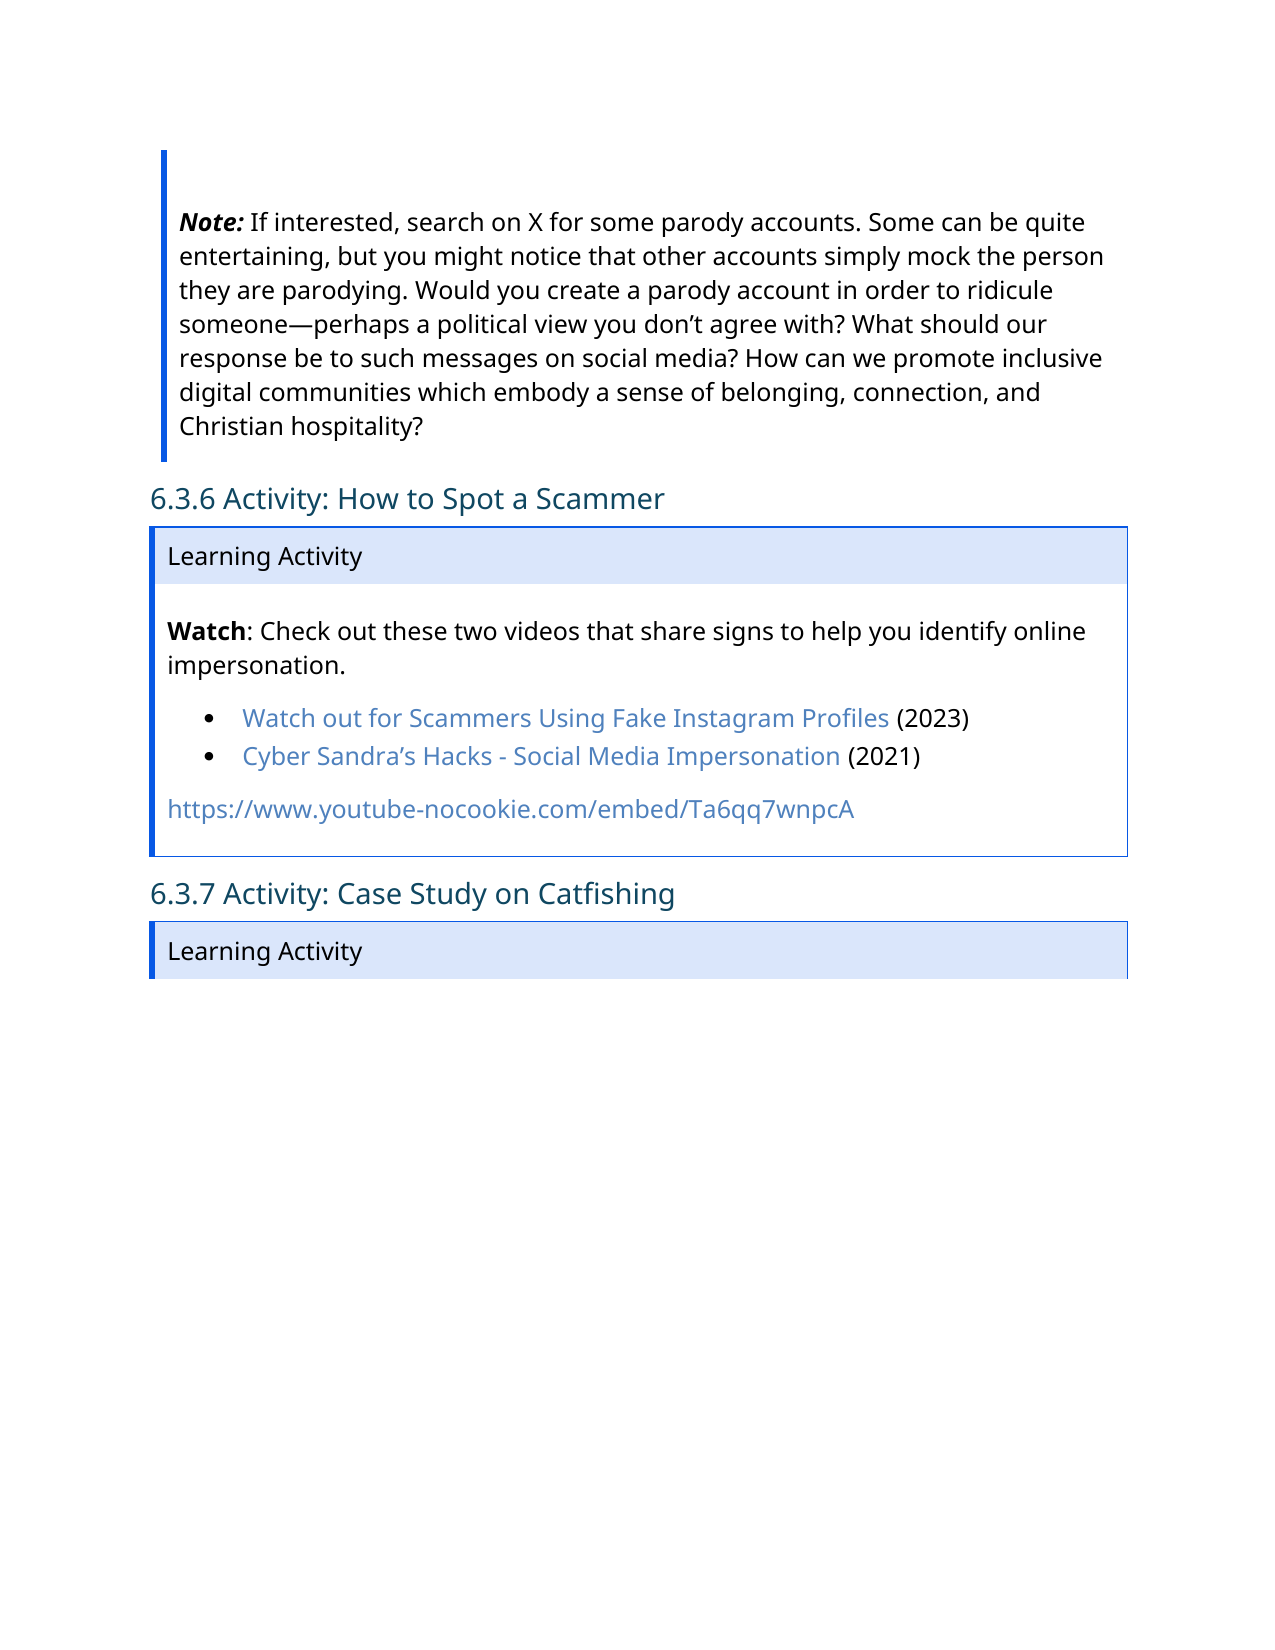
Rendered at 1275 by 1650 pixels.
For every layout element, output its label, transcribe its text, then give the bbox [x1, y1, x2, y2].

subtitle 6.3.6 Activity: How to Spot a Scammer [150, 478, 1125, 518]
table_header Learning Activity [155, 528, 1127, 584]
subtitle 6.3.7 Activity: Case Study on Catfishing [150, 873, 1125, 913]
table_header Learning Activity [155, 922, 1127, 979]
table_header Note: If interested, search on X for some parody accounts. Some can be quite entertaining, but you might notice that other accounts simply mock the person they are parodying. Would you create a parody account in order to ridicule someone—perhaps a political view you don’t agree with? What should our response be to such messages on social media? How can we promote inclusive digital communities which embody a sense of belonging, connection, and Christian hospitality? [167, 150, 1139, 462]
table_cell Watch: Check out these two videos that share signs to help you identify online impersonation. Watch out for Scammers Using Fake Instagram Profiles (2023) Cyber Sandra’s Hacks - Social Media Impersonation (2021) https://www.youtube-nocookie.com/embed/Ta6qq7wnpcA [155, 584, 1127, 856]
